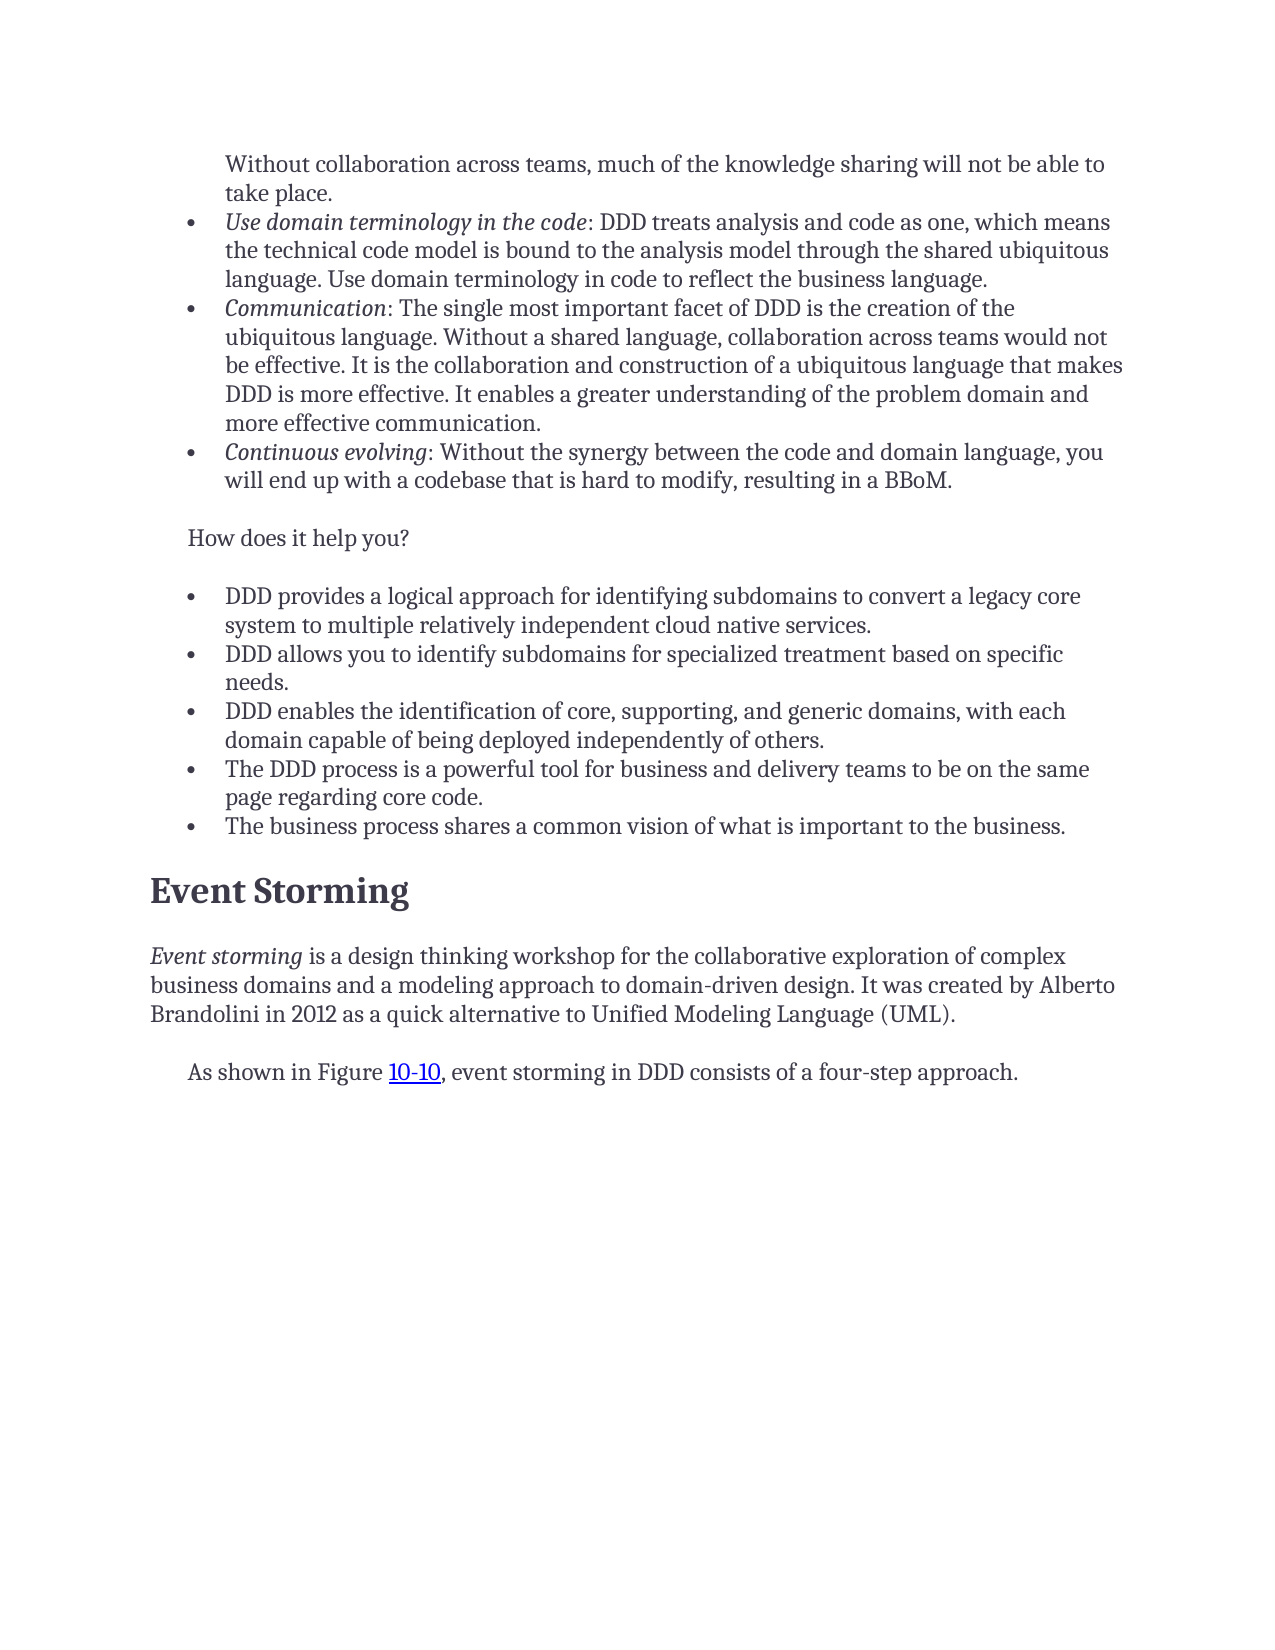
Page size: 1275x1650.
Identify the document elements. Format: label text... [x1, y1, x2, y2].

list DDD allows you to identify subdomains for specialized treatment based on specific needs. [187, 639, 1125, 697]
text How does it help you? [150, 524, 1125, 553]
list The DDD process is a powerful tool for business and delivery teams to be on the same page regarding core code. [187, 754, 1125, 812]
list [187, 150, 1125, 207]
list The business process shares a common vision of what is important to the business. [187, 812, 1125, 841]
list Continuous evolving: Without the synergy between the code and domain language, you will end up with a codebase that is hard to modify, resulting in a BBoM. [187, 437, 1125, 495]
list DDD provides a logical approach for identifying subdomains to convert a legacy core system to multiple relatively independent cloud native services. [187, 582, 1125, 639]
text Event storming is a design thinking workshop for the collaborative exploration of complex business domains and a modeling approach to domain-driven design. It was created by Alberto Brandolini in 2012 as a quick alternative to Unified Modeling Language (UML). [150, 942, 1125, 1028]
list Use domain terminology in the code: DDD treats analysis and code as one, which means the technical code model is bound to the analysis model through the shared ubiquitous language. Use domain terminology in code to reflect the business language. [187, 207, 1125, 294]
list DDD enables the identification of core, supporting, and generic domains, with each domain capable of being deployed independently of others. [187, 697, 1125, 754]
list Communication: The single most important facet of DDD is the creation of the ubiquitous language. Without a shared language, collaboration across teams would not be effective. It is the collaboration and construction of a ubiquitous language that makes DDD is more effective. It enables a greater understanding of the problem domain and more effective communication. [187, 294, 1125, 437]
text As shown in Figure 10-10, event storming in DDD consists of a four-step approach. [150, 1058, 1125, 1086]
text Event Storming [150, 870, 1125, 913]
